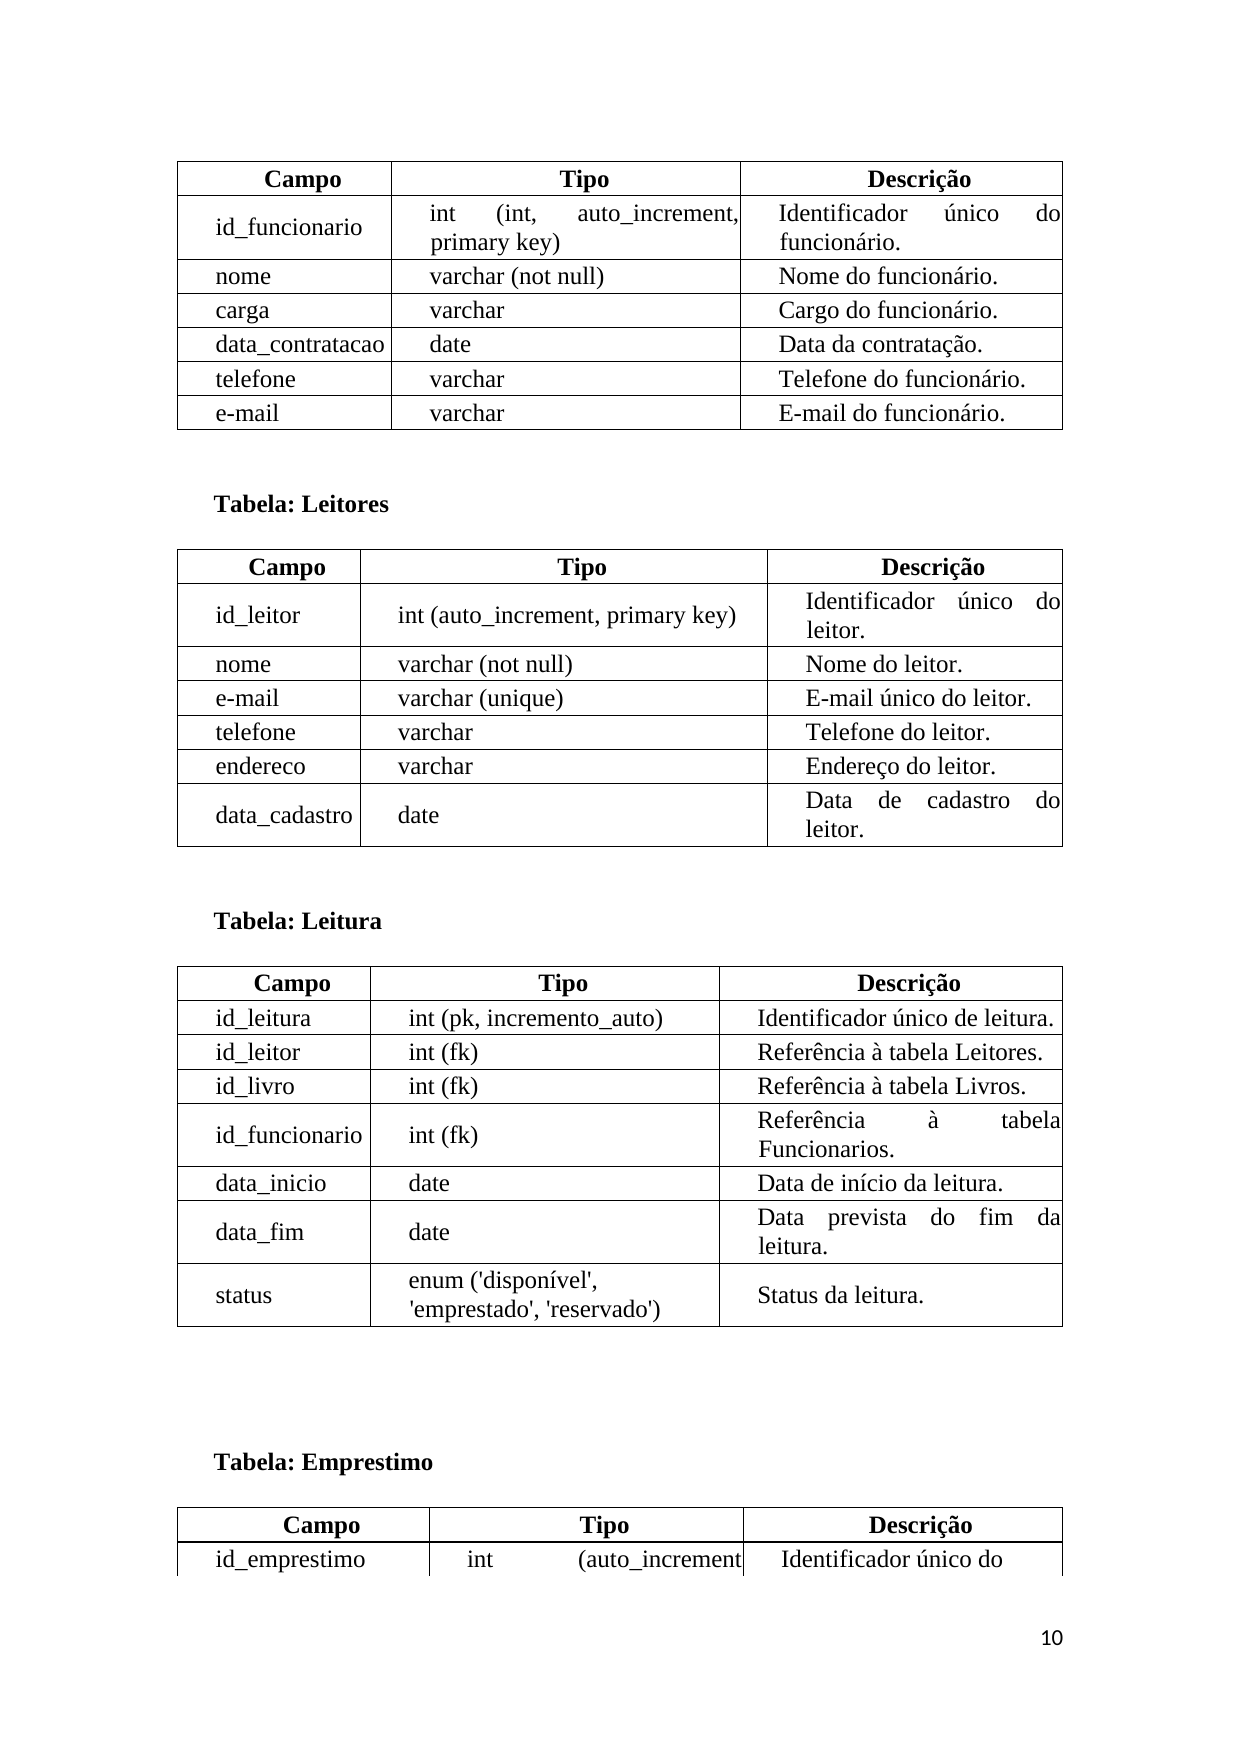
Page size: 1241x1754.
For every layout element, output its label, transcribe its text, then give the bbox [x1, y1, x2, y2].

table_cell Endereço do leitor. [768, 750, 1062, 783]
table_header Campo [178, 967, 370, 1000]
table_cell Identificador único do funcionário. [741, 196, 1062, 258]
table_header Tipo [392, 162, 740, 195]
table_cell data_cadastro [178, 784, 360, 846]
table_header Descrição [768, 550, 1062, 583]
table_cell e-mail [178, 681, 360, 714]
table_cell id_livro [178, 1070, 370, 1103]
table_cell E-mail único do leitor. [768, 681, 1062, 714]
table_cell varchar (not null) [392, 260, 740, 293]
table_cell Identificador único do leitor. [768, 584, 1062, 646]
table_cell Data da contratação. [741, 328, 1062, 361]
table_cell int (pk, incremento_auto) [371, 1001, 719, 1034]
table_cell data_contratacao [178, 328, 391, 361]
table_header Tipo [371, 967, 719, 1000]
table_cell endereco [178, 750, 360, 783]
table_cell id_leitor [178, 1035, 370, 1068]
table_cell id_leitura [178, 1001, 370, 1034]
table_cell int (auto_increment primary key) [430, 1543, 743, 1576]
table_cell id_funcionario [178, 196, 391, 258]
table_cell varchar [392, 396, 740, 429]
table_cell Status da leitura. [720, 1264, 1062, 1326]
table_header Descrição [720, 967, 1062, 1000]
table_cell telefone [178, 716, 360, 749]
table_cell date [392, 328, 740, 361]
table_cell Telefone do leitor. [768, 716, 1062, 749]
table_cell Referência à tabela Leitores. [720, 1035, 1062, 1068]
table_cell varchar [361, 716, 767, 749]
table_header Tipo [361, 550, 767, 583]
table_cell int (fk) [371, 1035, 719, 1068]
table_header Campo [178, 550, 360, 583]
text Tabela: Leitura [213, 906, 1063, 935]
table_cell Identificador único do empréstimo. [744, 1543, 1062, 1576]
table_cell E-mail do funcionário. [741, 396, 1062, 429]
text Tabela: Emprestimo [213, 1447, 1063, 1476]
table_cell int (fk) [371, 1070, 719, 1103]
table_cell Nome do funcionário. [741, 260, 1062, 293]
table_cell varchar (not null) [361, 647, 767, 680]
table_cell Cargo do funcionário. [741, 294, 1062, 327]
table_cell nome [178, 260, 391, 293]
table_cell Data de cadastro do leitor. [768, 784, 1062, 846]
table_cell id_funcionario [178, 1104, 370, 1166]
table_cell int (auto_increment, primary key) [361, 584, 767, 646]
table_cell carga [178, 294, 391, 327]
table_cell telefone [178, 362, 391, 395]
table_cell date [361, 784, 767, 846]
table_cell e-mail [178, 396, 391, 429]
text Tabela: Leitores [213, 489, 1063, 518]
table_cell date [371, 1167, 719, 1200]
table_cell varchar [361, 750, 767, 783]
table_cell int (int, auto_increment, primary key) [392, 196, 740, 258]
table_header Descrição [741, 162, 1062, 195]
table_cell Identificador único de leitura. [720, 1001, 1062, 1034]
table_header Tipo [430, 1508, 743, 1541]
table_cell varchar [392, 362, 740, 395]
table_cell varchar [392, 294, 740, 327]
table_cell enum ('disponível', 'emprestado', 'reservado') [371, 1264, 719, 1326]
table_cell data_inicio [178, 1167, 370, 1200]
table_cell Data de início da leitura. [720, 1167, 1062, 1200]
table_cell int (fk) [371, 1104, 719, 1166]
table_cell nome [178, 647, 360, 680]
table_cell Referência à tabela Funcionarios. [720, 1104, 1062, 1166]
table_header Descrição [744, 1508, 1062, 1541]
table_cell status [178, 1264, 370, 1326]
table_header Campo [178, 162, 391, 195]
table_cell varchar (unique) [361, 681, 767, 714]
table_cell id_emprestimo [178, 1543, 429, 1576]
table_cell id_leitor [178, 584, 360, 646]
table_header Campo [178, 1508, 429, 1541]
table_cell data_fim [178, 1201, 370, 1263]
table_cell Telefone do funcionário. [741, 362, 1062, 395]
table_cell Nome do leitor. [768, 647, 1062, 680]
table_cell Data prevista do fim da leitura. [720, 1201, 1062, 1263]
table_cell date [371, 1201, 719, 1263]
table_cell Referência à tabela Livros. [720, 1070, 1062, 1103]
